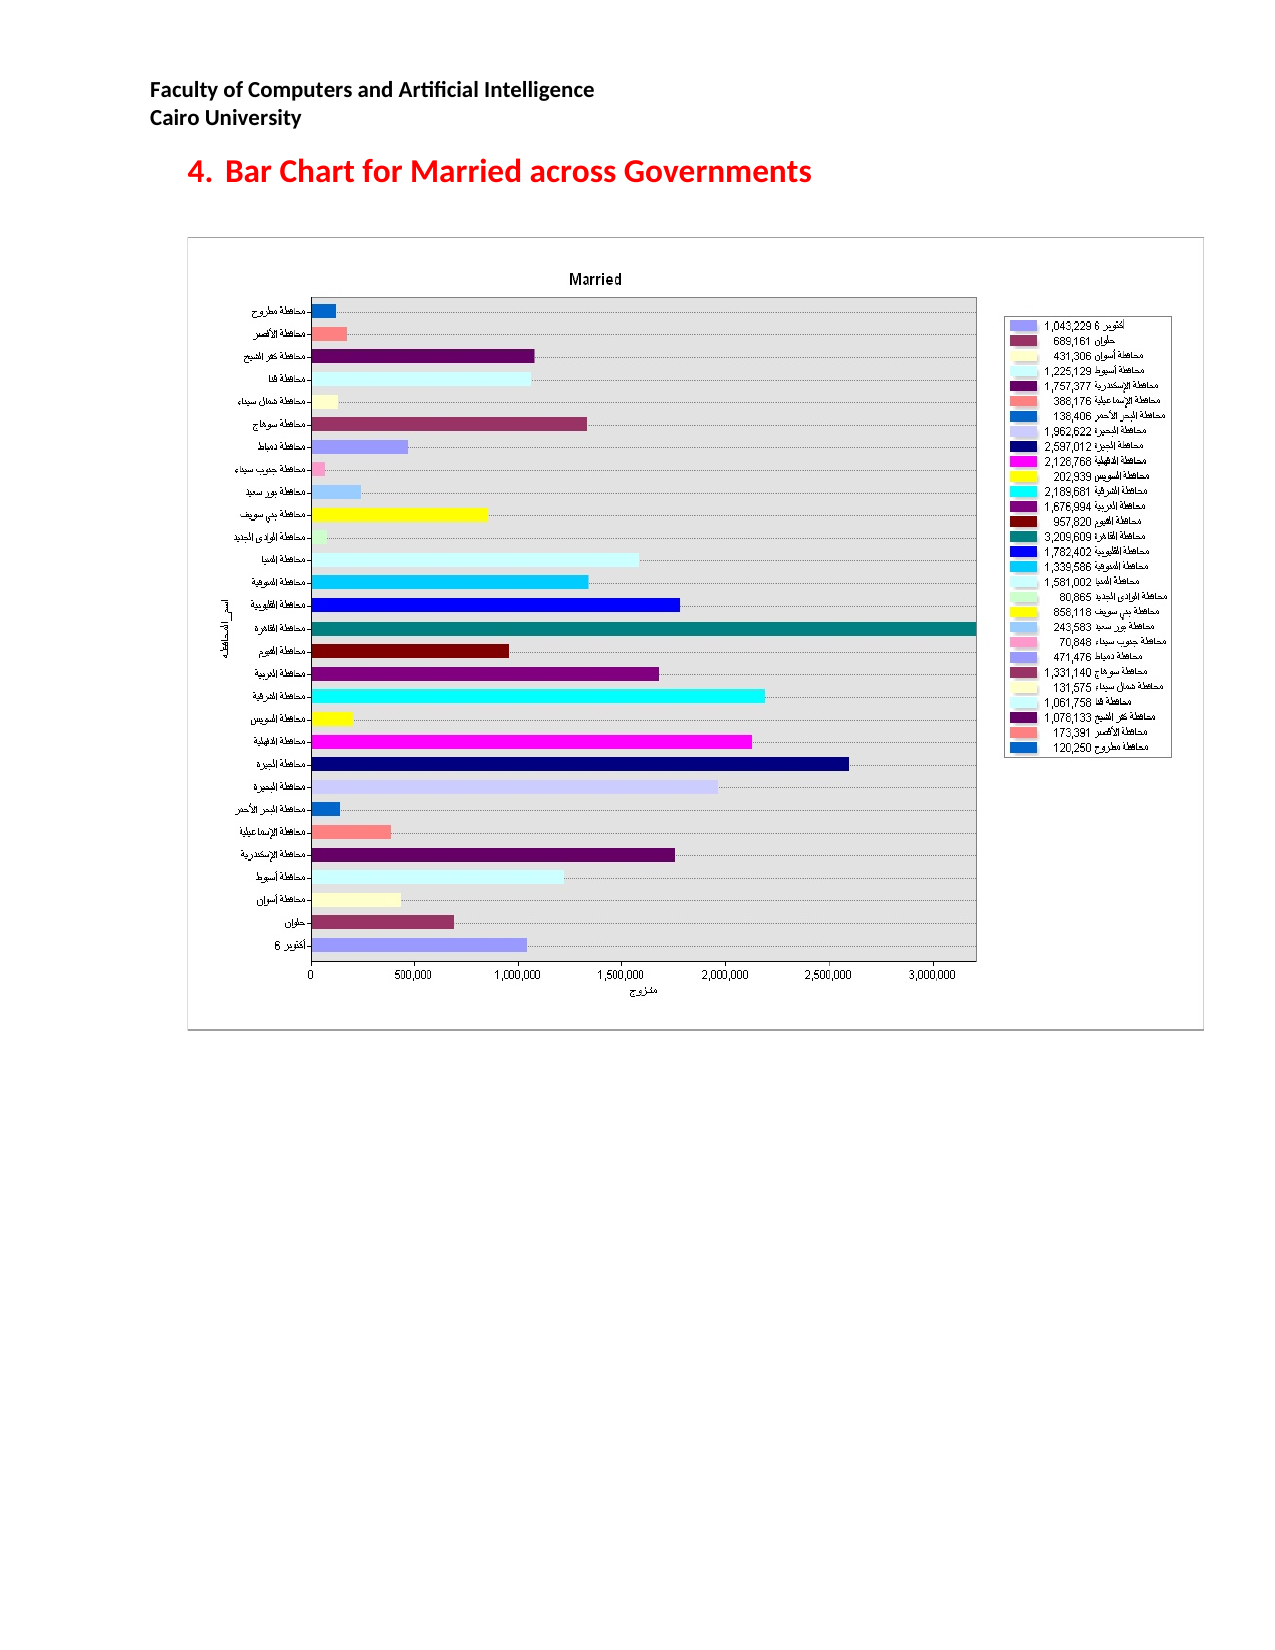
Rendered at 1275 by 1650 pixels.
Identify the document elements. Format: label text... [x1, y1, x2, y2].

picture [187, 237, 1204, 1031]
list Bar Chart for Married across Governments [187, 150, 1125, 191]
